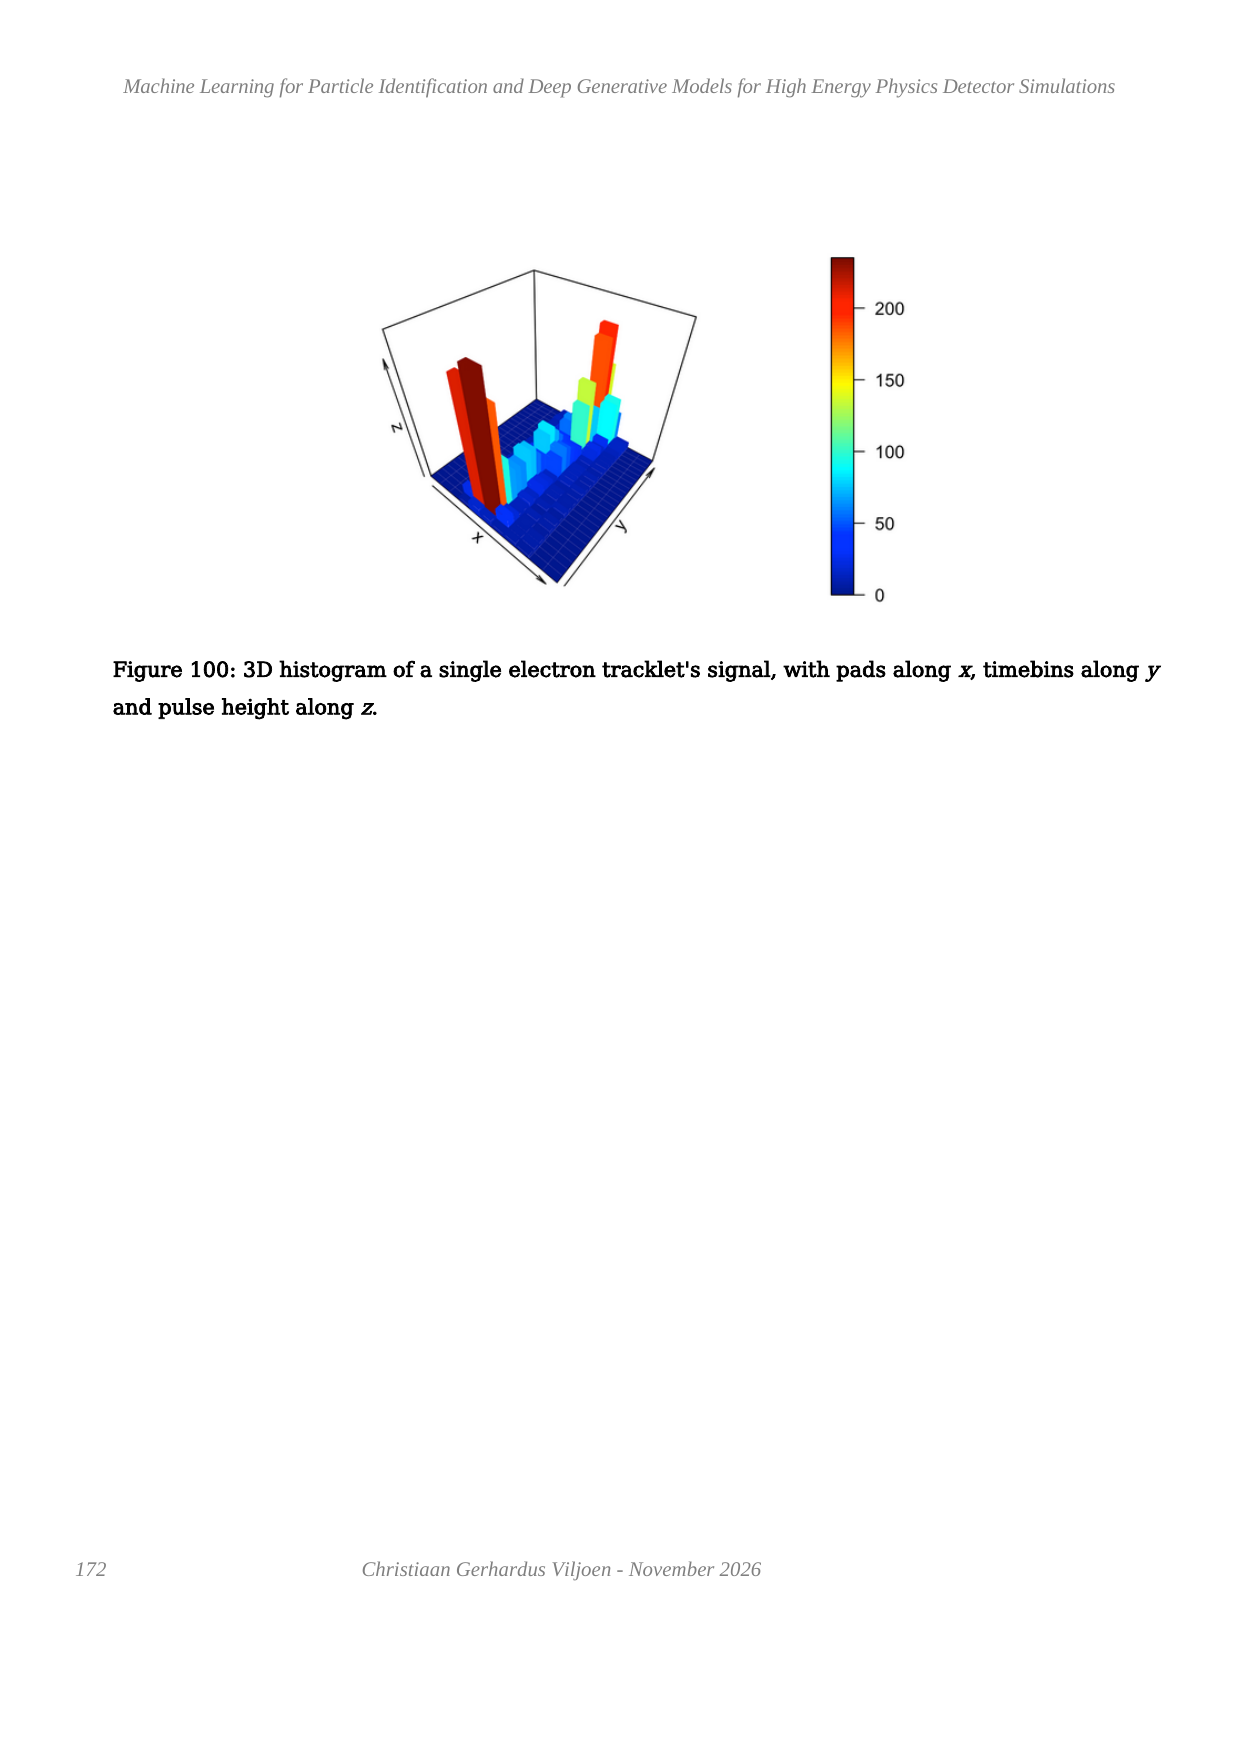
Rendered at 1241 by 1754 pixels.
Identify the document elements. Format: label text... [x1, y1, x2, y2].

picture [316, 226, 962, 636]
text Figure 100: 3D histogram of a single electron tracklet's signal, with pads along x, timebins along y and pulse height along z. [112, 656, 1165, 719]
